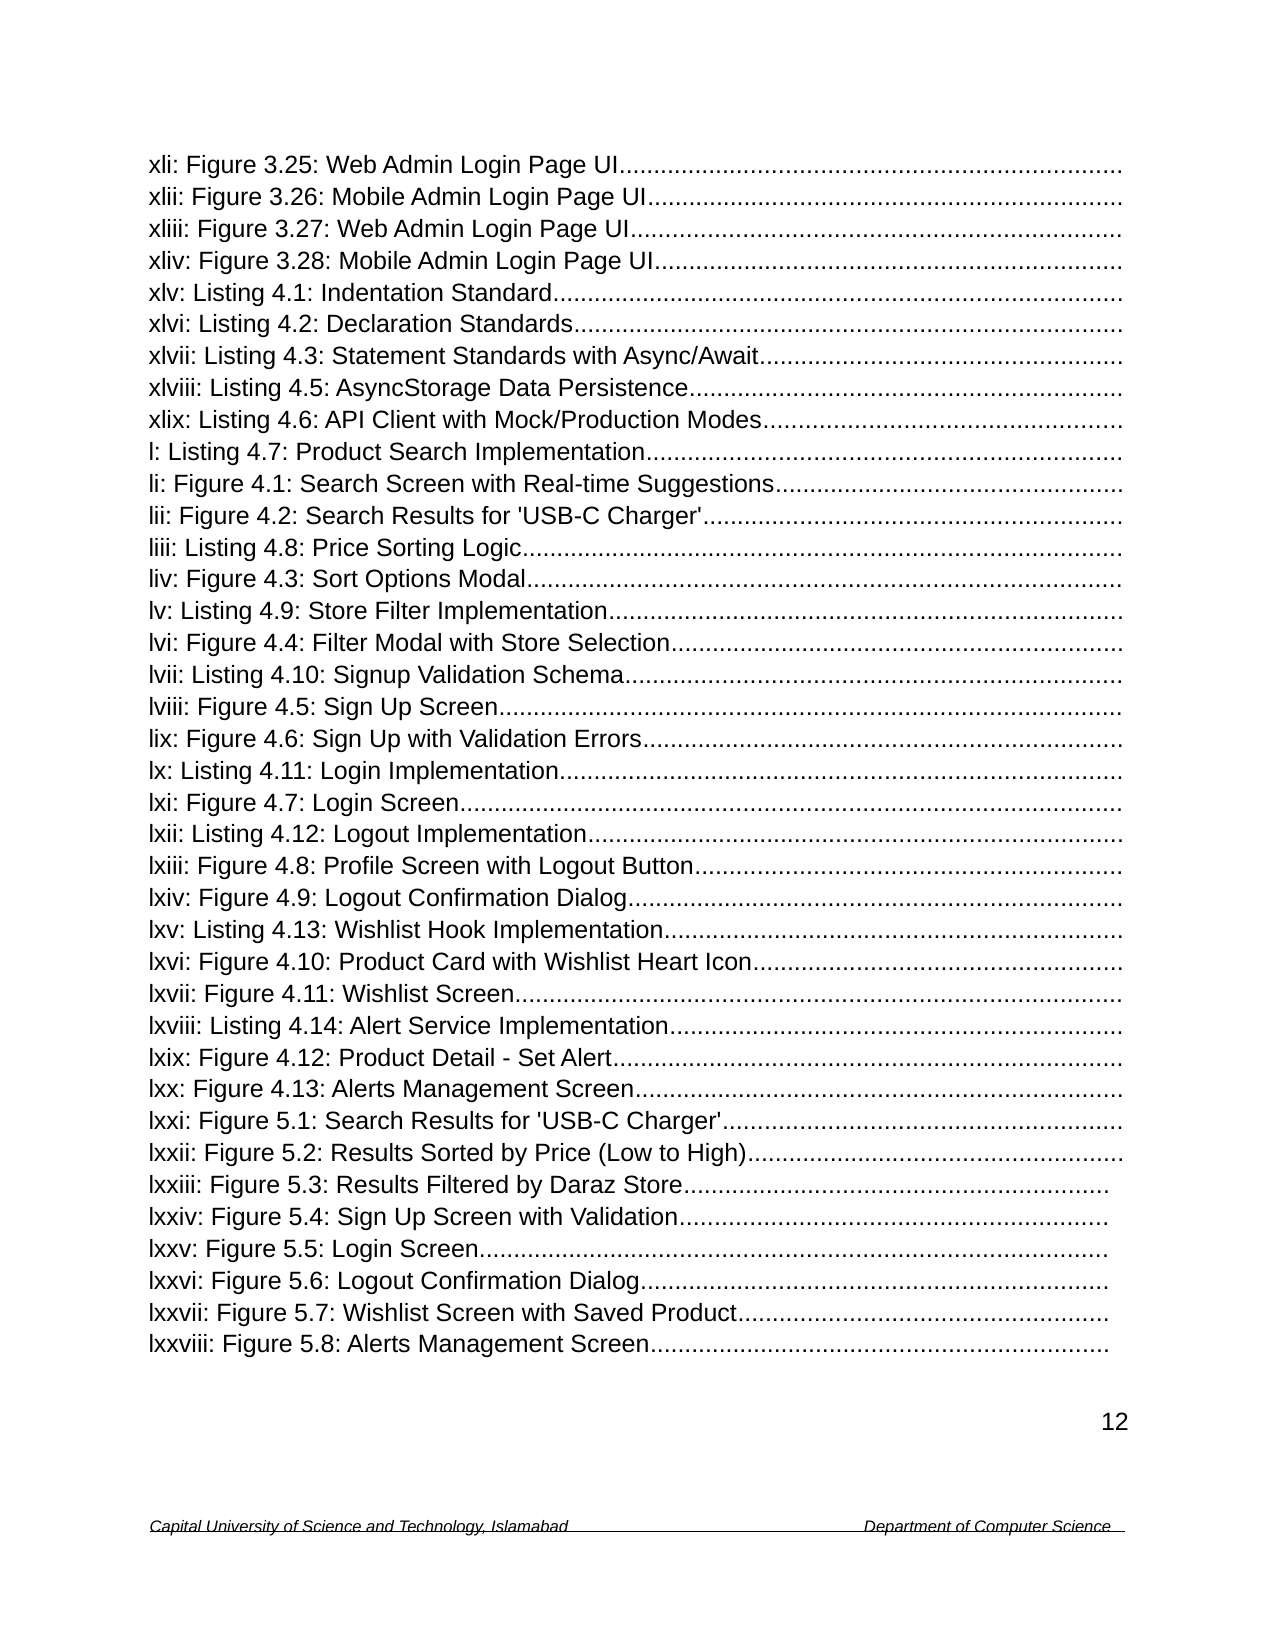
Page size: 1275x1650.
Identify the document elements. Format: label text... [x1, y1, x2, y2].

text lxviii: Listing 4.14: Alert Service Implementation 93 [148, 1011, 1028, 1039]
text lxxiii: Figure 5.3: Results Filtered by Daraz Store 100 [148, 1170, 1028, 1199]
text lvi: Figure 4.4: Filter Modal with Store Selection 83 [148, 628, 1028, 657]
text xli: Figure 3.25: Web Admin Login Page UI 71 [148, 150, 1028, 179]
text lxii: Listing 4.12: Logout Implementation 88 [148, 819, 1028, 848]
text lxxv: Figure 5.5: Login Screen 103 [148, 1234, 1028, 1262]
text lx: Listing 4.11: Login Implementation 87 [148, 756, 1028, 784]
text lxxi: Figure 5.1: Search Results for 'USB-C Charger' 98 [148, 1106, 1028, 1135]
text lix: Figure 4.6: Sign Up with Validation Errors 86 [148, 724, 1028, 752]
text xlix: Listing 4.6: API Client with Mock/Production Modes 78 [148, 405, 1028, 434]
text lviii: Figure 4.5: Sign Up Screen 85 [148, 692, 1028, 721]
text xlviii: Listing 4.5: AsyncStorage Data Persistence 78 [148, 373, 1028, 402]
text liii: Listing 4.8: Price Sorting Logic 81 [148, 532, 1028, 561]
text li: Figure 4.1: Search Screen with Real-time Suggestions 80 [148, 469, 1028, 497]
text lxiii: Figure 4.8: Profile Screen with Logout Button 89 [148, 851, 1028, 880]
text xlii: Figure 3.26: Mobile Admin Login Page UI 71 [148, 182, 1028, 211]
text lxvi: Figure 4.10: Product Card with Wishlist Heart Icon 91 [148, 947, 1028, 976]
text xliv: Figure 3.28: Mobile Admin Login Page UI 73 [148, 246, 1028, 274]
text l: Listing 4.7: Product Search Implementation 79 [148, 437, 1028, 466]
text lxv: Listing 4.13: Wishlist Hook Implementation 91 [148, 915, 1028, 944]
text lvii: Listing 4.10: Signup Validation Schema 84 [148, 660, 1028, 689]
text lxxviii: Figure 5.8: Alerts Management Screen 106 [148, 1329, 1028, 1358]
text lxxiv: Figure 5.4: Sign Up Screen with Validation 101 [148, 1202, 1028, 1231]
text lxvii: Figure 4.11: Wishlist Screen 92 [148, 979, 1028, 1007]
text lxx: Figure 4.13: Alerts Management Screen 95 [148, 1074, 1028, 1103]
text lxi: Figure 4.7: Login Screen 87 [148, 787, 1028, 816]
text lxix: Figure 4.12: Product Detail - Set Alert 94 [148, 1042, 1028, 1071]
text xlv: Listing 4.1: Indentation Standard 74 [148, 277, 1028, 306]
text lxxvi: Figure 5.6: Logout Confirmation Dialog 104 [148, 1266, 1028, 1294]
text xliii: Figure 3.27: Web Admin Login Page UI 72 [148, 214, 1028, 242]
text liv: Figure 4.3: Sort Options Modal 82 [148, 564, 1028, 593]
text lii: Figure 4.2: Search Results for 'USB-C Charger' 81 [148, 501, 1028, 529]
text xlvi: Listing 4.2: Declaration Standards 75 [148, 309, 1028, 338]
text xlvii: Listing 4.3: Statement Standards with Async/Await 75 [148, 341, 1028, 370]
text lxiv: Figure 4.9: Logout Confirmation Dialog 90 [148, 883, 1028, 912]
text lxxvii: Figure 5.7: Wishlist Screen with Saved Product 105 [148, 1297, 1028, 1326]
text lxxii: Figure 5.2: Results Sorted by Price (Low to High) 99 [148, 1138, 1028, 1167]
text lv: Listing 4.9: Store Filter Implementation 83 [148, 596, 1028, 625]
